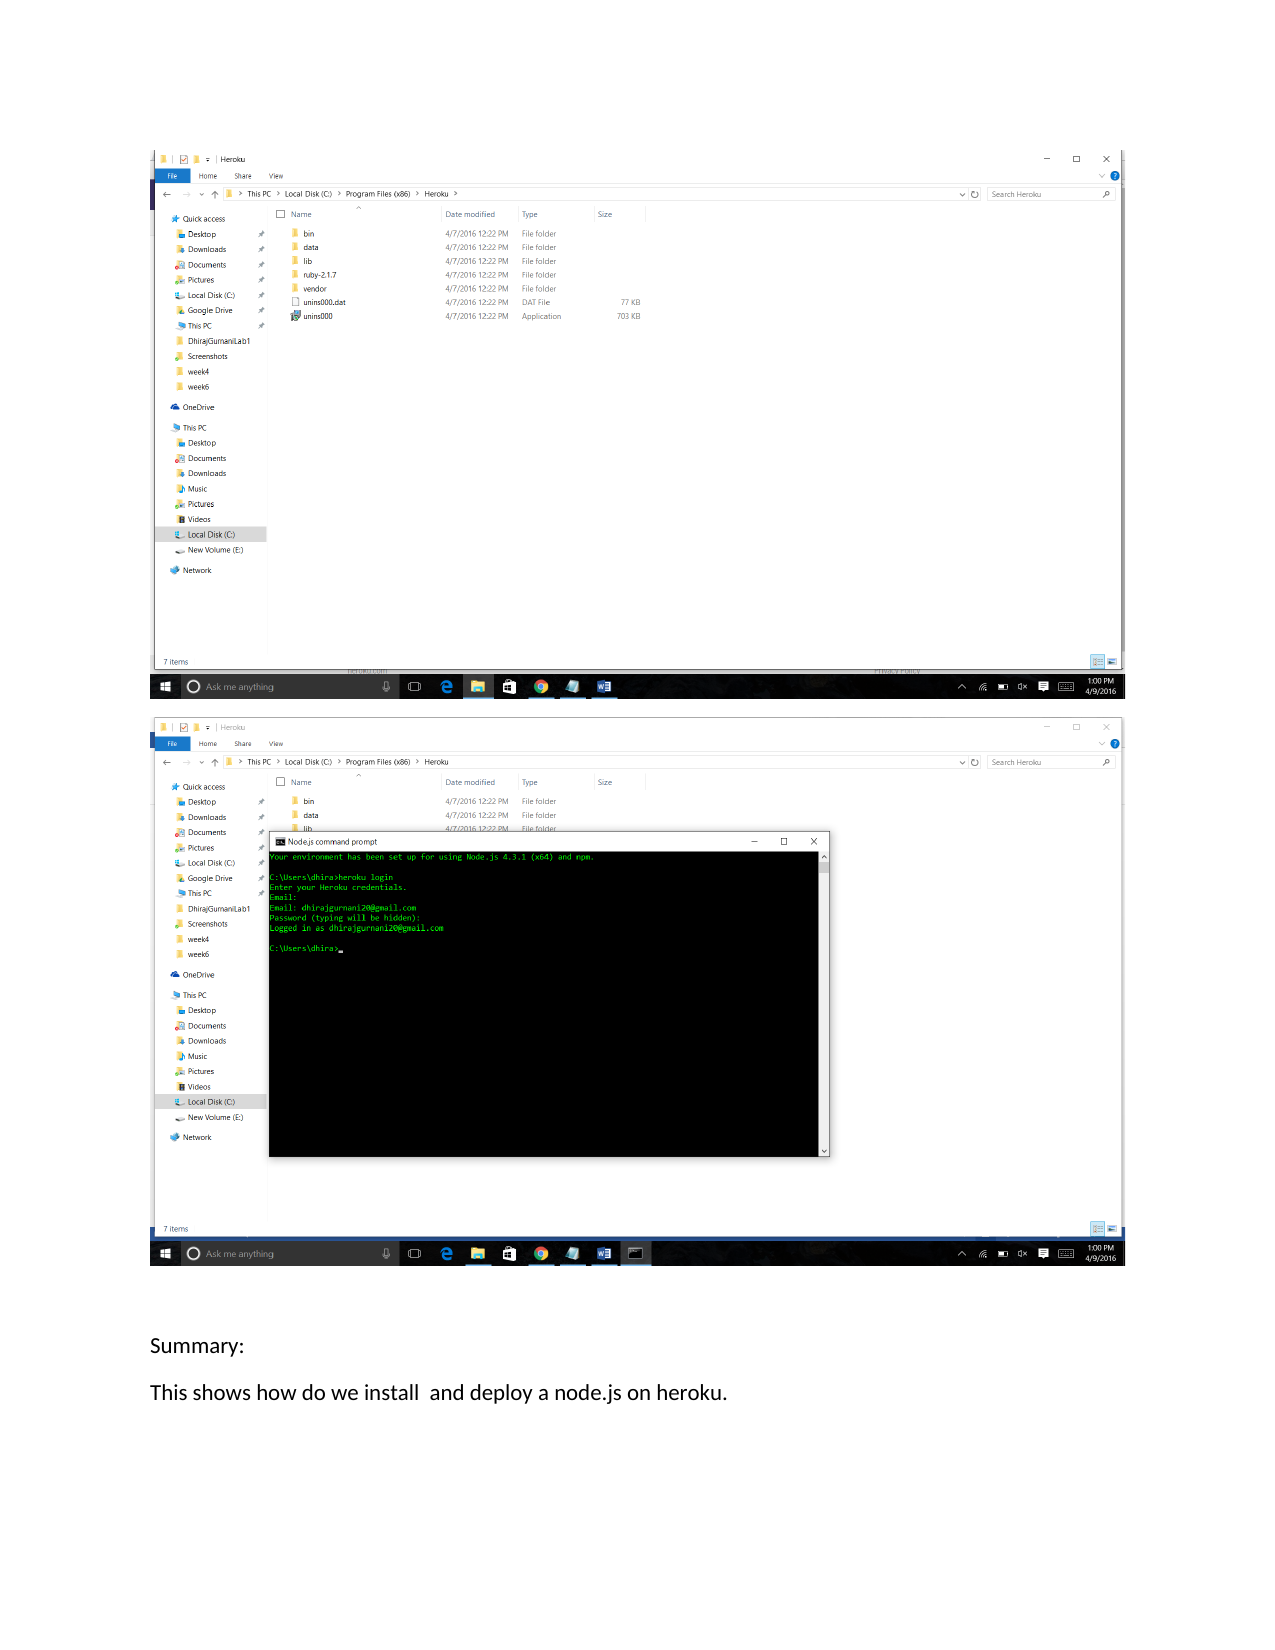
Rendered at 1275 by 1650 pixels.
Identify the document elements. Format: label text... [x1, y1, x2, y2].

picture [150, 150, 1125, 699]
picture [150, 717, 1125, 1266]
text This shows how do we install and deploy a node.js on heroku. [150, 1378, 1125, 1406]
text Summary: [150, 1331, 1125, 1359]
